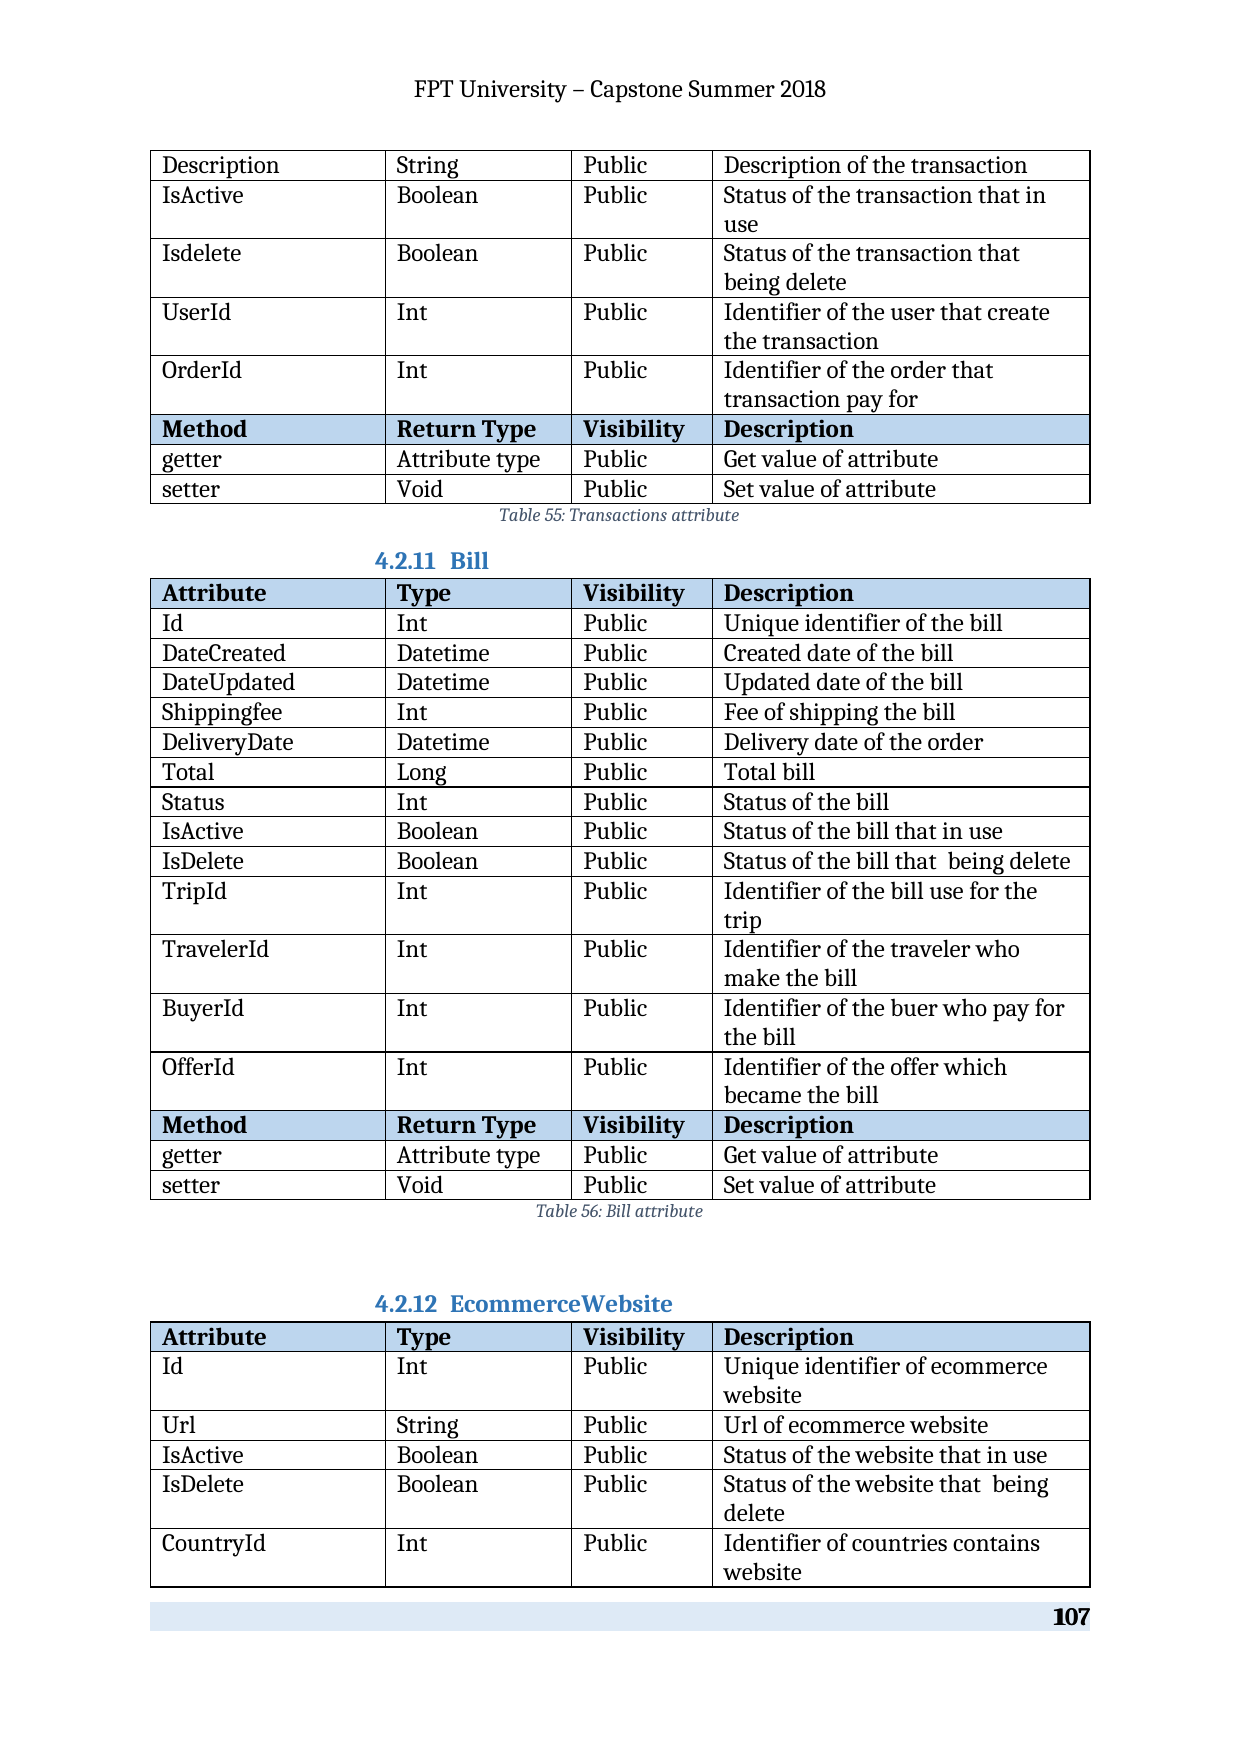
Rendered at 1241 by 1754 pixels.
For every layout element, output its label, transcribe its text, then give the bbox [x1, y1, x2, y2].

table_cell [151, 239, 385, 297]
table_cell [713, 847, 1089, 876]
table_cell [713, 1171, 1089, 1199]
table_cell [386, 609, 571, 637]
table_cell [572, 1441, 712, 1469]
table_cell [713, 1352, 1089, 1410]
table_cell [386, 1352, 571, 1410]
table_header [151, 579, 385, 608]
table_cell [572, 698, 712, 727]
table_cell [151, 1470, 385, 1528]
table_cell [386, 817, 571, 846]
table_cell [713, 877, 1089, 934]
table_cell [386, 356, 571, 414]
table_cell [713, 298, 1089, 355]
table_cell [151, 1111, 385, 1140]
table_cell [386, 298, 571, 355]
subtitle EcommerceWebsite [375, 1290, 1090, 1319]
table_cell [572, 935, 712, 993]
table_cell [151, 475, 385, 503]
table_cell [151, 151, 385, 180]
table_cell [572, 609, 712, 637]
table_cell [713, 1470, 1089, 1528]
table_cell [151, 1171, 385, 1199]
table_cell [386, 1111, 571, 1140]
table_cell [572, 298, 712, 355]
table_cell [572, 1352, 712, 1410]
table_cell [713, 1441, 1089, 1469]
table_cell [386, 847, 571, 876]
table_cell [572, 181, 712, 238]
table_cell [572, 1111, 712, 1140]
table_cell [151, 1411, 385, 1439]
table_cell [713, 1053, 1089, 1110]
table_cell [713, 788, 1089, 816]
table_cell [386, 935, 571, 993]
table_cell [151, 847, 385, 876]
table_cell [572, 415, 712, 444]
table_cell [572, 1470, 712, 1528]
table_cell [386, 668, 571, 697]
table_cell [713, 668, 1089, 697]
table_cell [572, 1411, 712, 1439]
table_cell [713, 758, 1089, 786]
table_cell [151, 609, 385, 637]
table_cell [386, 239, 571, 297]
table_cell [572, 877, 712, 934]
subtitle Bill [375, 547, 1090, 576]
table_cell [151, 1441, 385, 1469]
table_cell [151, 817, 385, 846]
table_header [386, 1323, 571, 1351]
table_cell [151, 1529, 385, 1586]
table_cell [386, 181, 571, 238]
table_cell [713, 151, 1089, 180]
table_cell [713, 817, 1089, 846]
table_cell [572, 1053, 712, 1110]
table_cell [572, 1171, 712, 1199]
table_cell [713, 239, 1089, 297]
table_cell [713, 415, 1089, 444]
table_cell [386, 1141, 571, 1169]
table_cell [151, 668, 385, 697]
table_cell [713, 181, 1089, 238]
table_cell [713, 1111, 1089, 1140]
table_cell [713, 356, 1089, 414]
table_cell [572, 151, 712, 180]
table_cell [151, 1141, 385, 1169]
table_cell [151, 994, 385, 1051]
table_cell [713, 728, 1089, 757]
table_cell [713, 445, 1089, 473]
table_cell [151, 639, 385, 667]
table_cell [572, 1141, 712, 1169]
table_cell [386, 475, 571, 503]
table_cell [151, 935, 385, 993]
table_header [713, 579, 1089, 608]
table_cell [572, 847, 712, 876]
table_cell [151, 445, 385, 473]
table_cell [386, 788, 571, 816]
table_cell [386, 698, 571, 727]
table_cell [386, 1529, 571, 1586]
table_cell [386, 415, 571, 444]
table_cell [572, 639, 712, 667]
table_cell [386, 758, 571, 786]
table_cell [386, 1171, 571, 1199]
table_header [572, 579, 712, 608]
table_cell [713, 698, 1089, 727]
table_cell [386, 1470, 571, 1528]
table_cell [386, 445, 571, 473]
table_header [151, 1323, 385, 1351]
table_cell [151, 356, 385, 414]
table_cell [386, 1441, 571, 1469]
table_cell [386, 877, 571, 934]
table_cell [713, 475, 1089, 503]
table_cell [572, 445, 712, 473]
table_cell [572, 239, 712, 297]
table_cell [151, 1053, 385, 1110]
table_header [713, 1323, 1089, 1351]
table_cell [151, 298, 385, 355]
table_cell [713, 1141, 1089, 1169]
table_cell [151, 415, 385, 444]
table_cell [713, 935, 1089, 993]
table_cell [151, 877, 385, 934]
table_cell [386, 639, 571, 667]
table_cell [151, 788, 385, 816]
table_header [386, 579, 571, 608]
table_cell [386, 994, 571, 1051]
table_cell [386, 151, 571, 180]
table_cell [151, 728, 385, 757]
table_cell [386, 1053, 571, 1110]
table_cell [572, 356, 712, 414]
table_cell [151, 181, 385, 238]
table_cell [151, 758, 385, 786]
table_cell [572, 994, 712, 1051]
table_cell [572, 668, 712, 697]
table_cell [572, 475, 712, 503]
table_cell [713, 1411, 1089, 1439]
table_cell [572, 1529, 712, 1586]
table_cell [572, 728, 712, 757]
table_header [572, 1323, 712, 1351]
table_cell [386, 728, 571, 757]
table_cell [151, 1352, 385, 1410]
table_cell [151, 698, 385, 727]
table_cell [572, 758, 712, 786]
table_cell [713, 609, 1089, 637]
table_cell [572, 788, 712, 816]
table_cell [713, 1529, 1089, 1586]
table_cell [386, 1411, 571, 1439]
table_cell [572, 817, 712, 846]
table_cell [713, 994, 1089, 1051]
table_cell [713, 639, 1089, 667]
